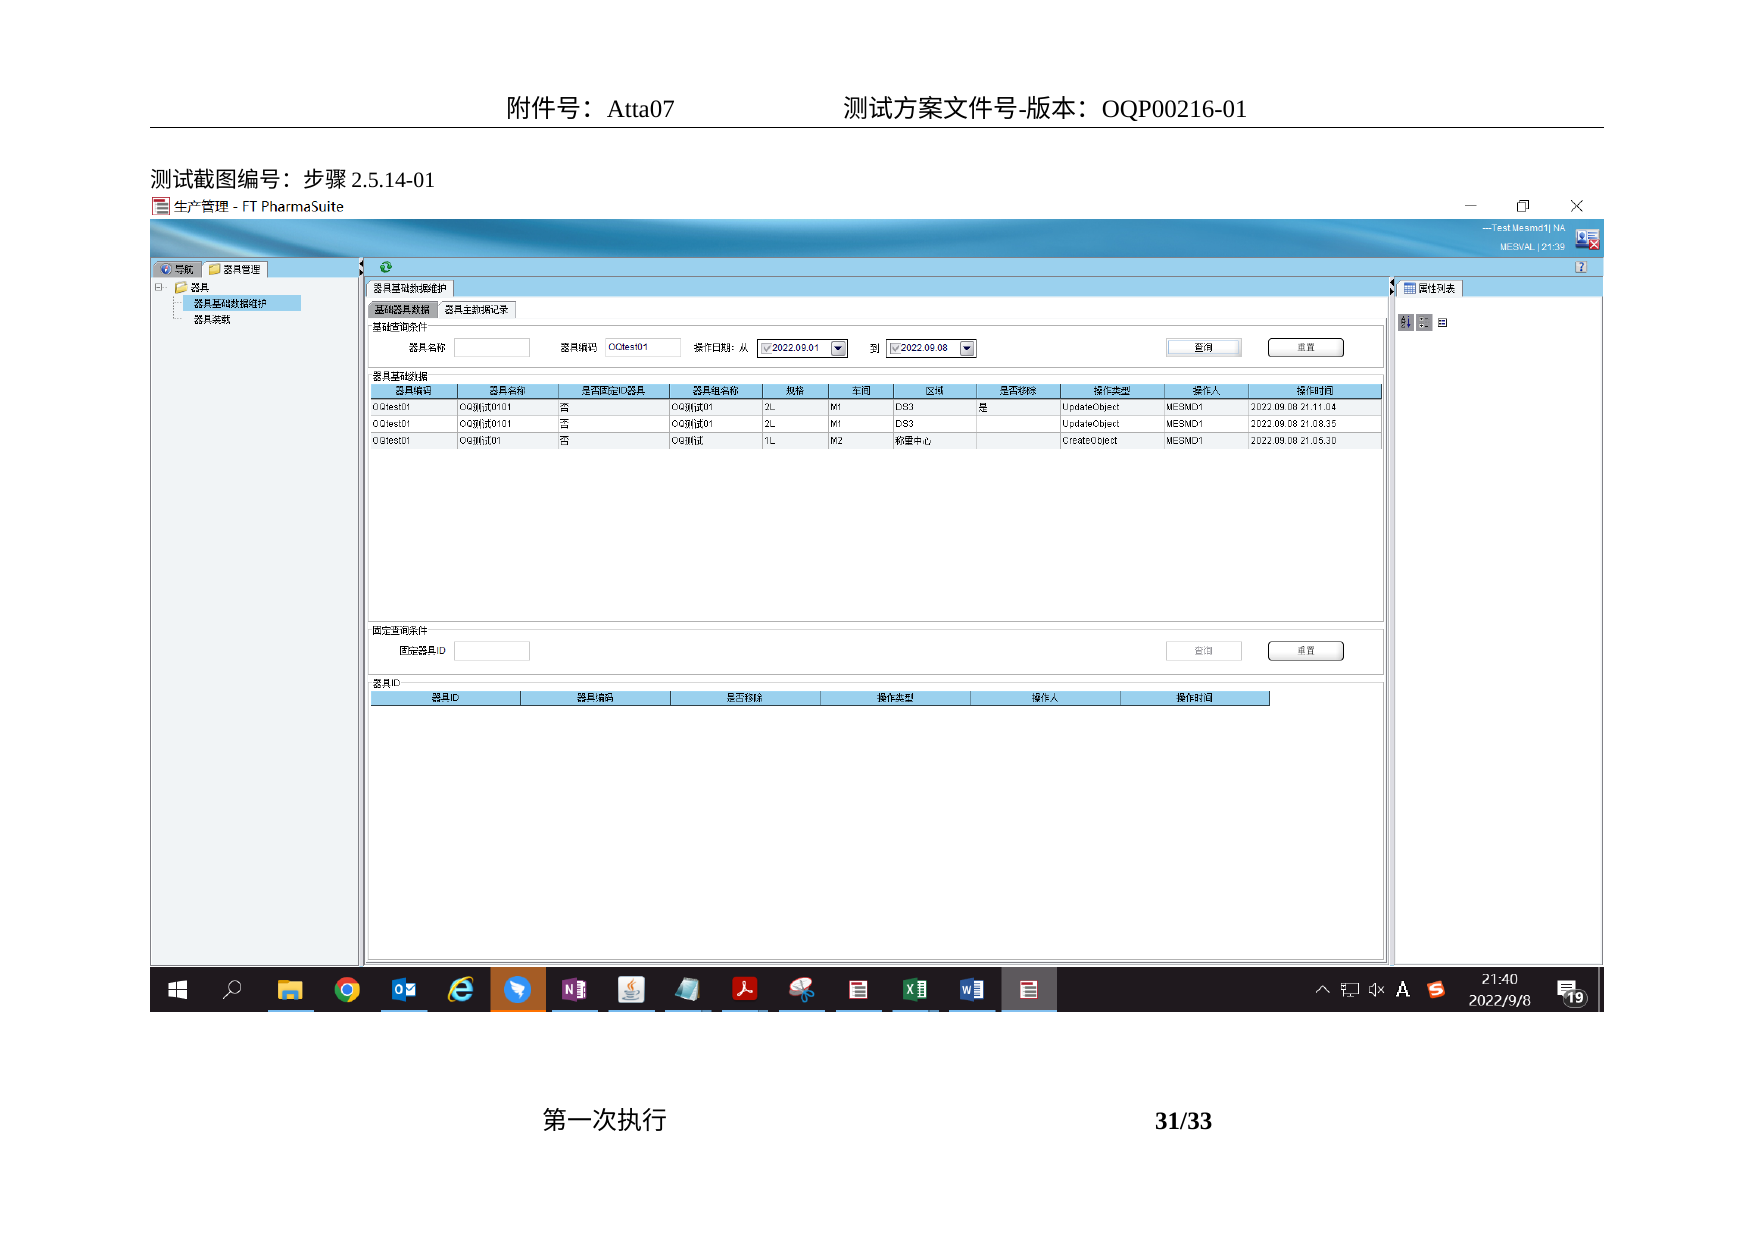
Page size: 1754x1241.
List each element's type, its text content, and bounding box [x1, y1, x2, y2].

picture [150, 193, 1604, 1012]
text 测试截图编号：步骤2.5.14-01 [150, 161, 1604, 193]
